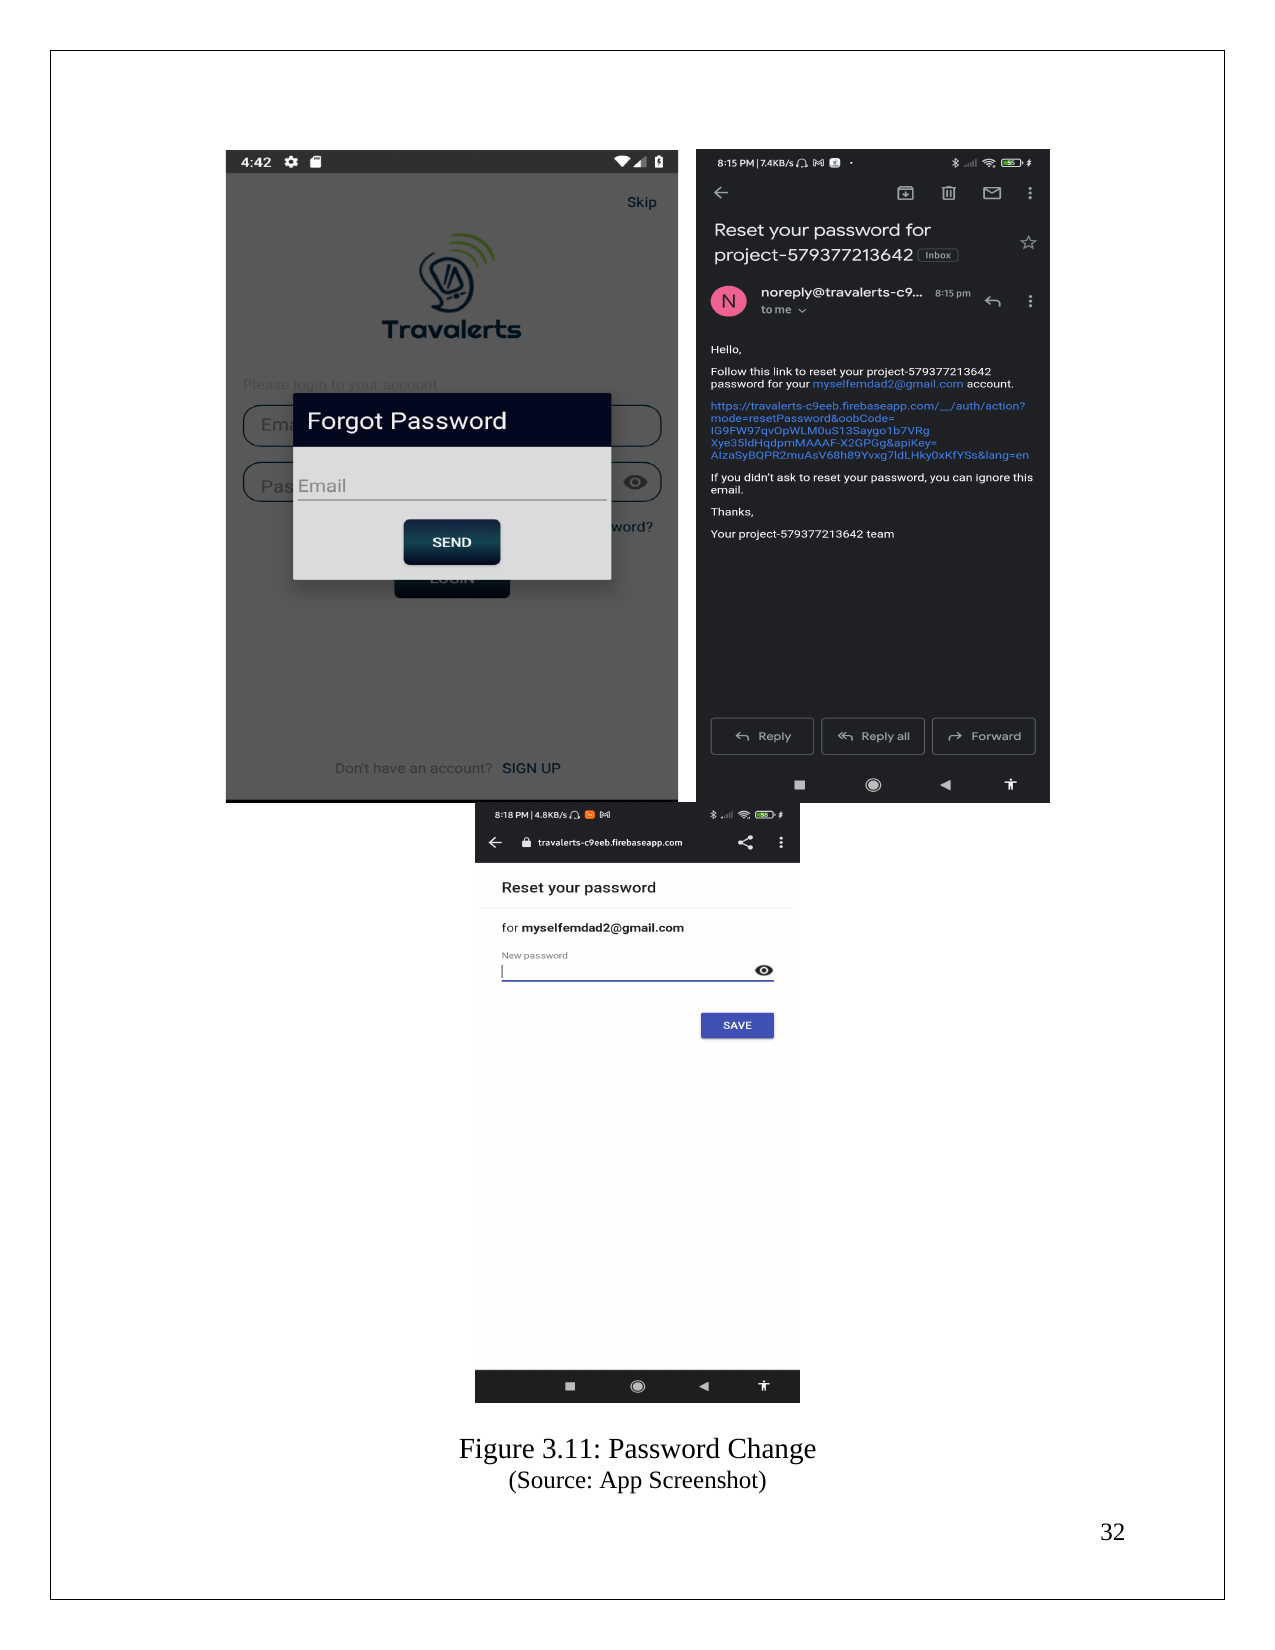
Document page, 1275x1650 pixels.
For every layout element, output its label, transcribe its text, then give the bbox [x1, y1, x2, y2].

picture [225, 149, 1050, 1403]
text Figure 3.11: Password Change [150, 1431, 1125, 1465]
text (Source: App Screenshot) [150, 1465, 1125, 1494]
